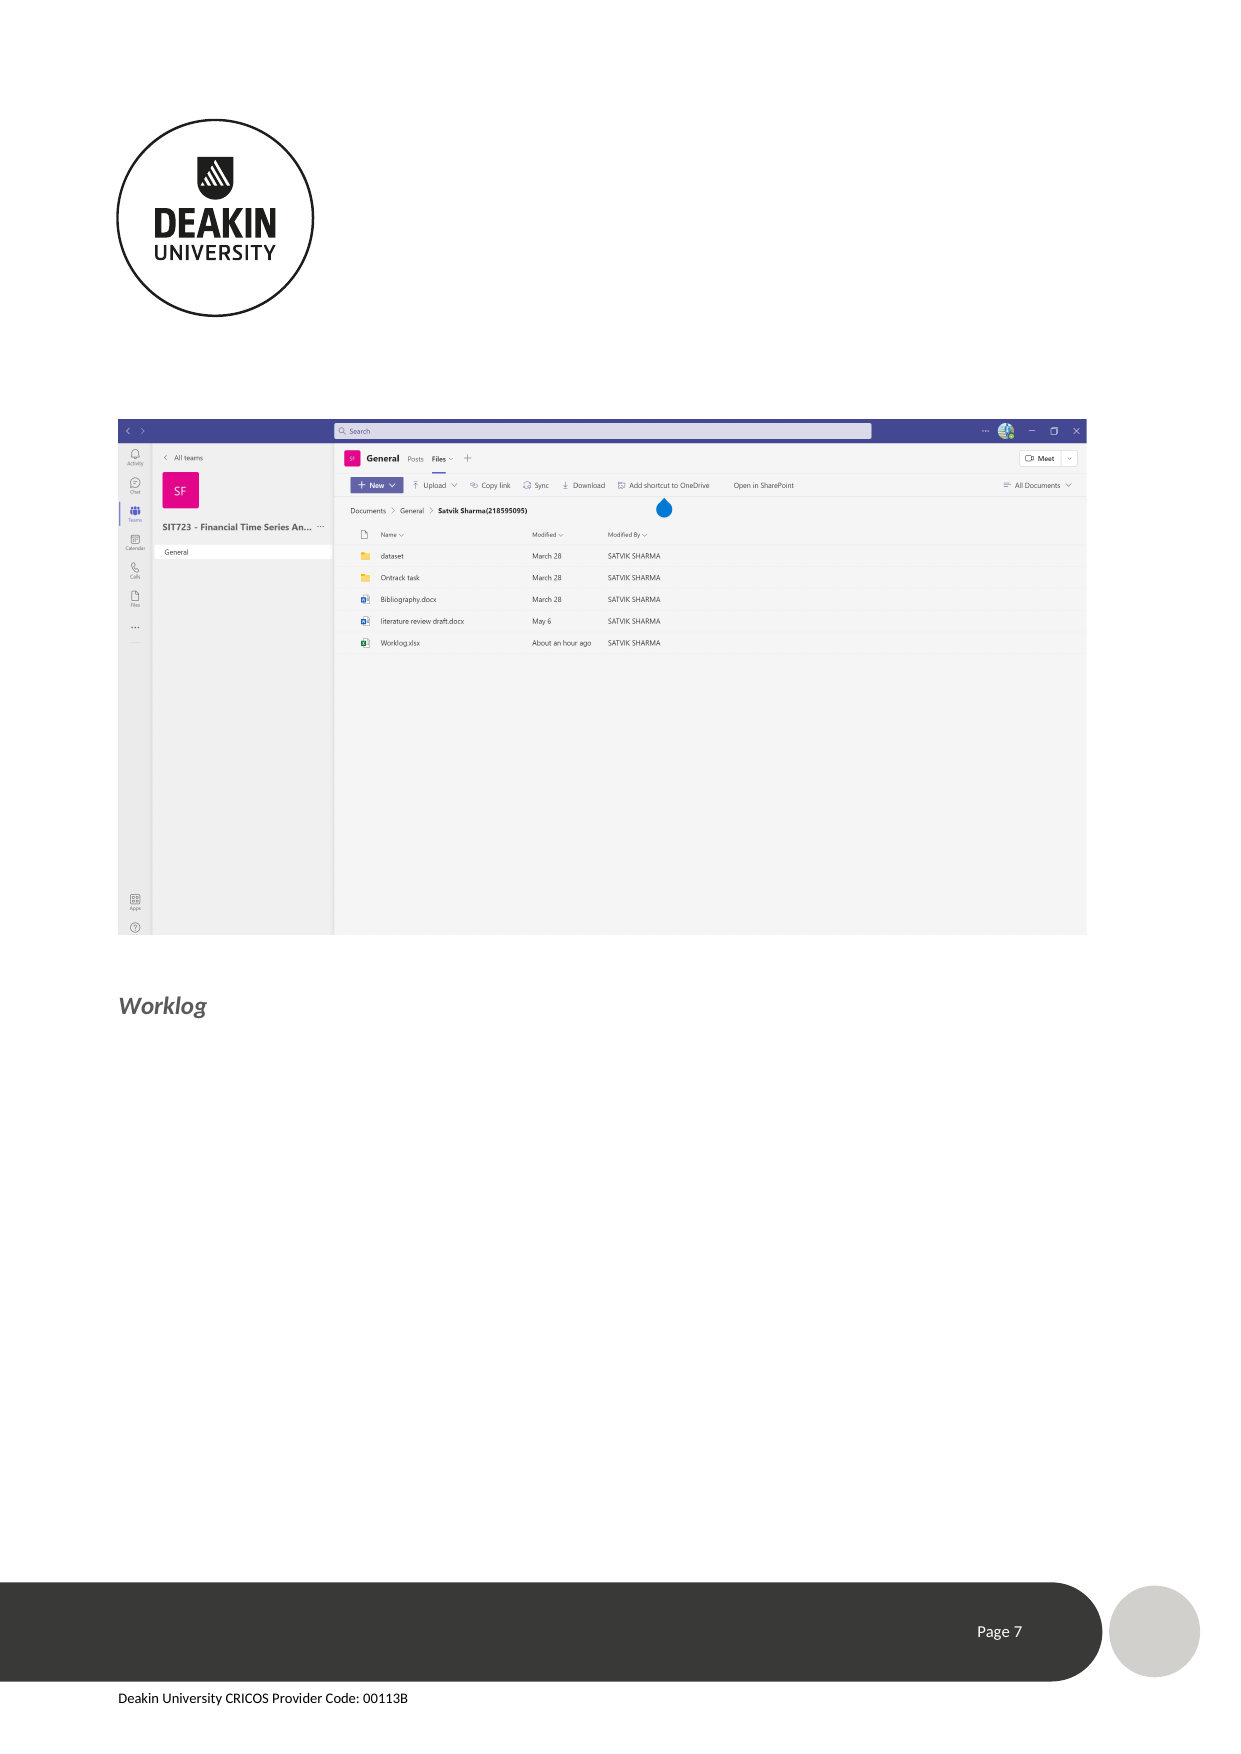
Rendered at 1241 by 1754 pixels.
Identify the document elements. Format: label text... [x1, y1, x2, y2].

picture [118, 419, 1087, 935]
text Worklog [118, 990, 1087, 1021]
